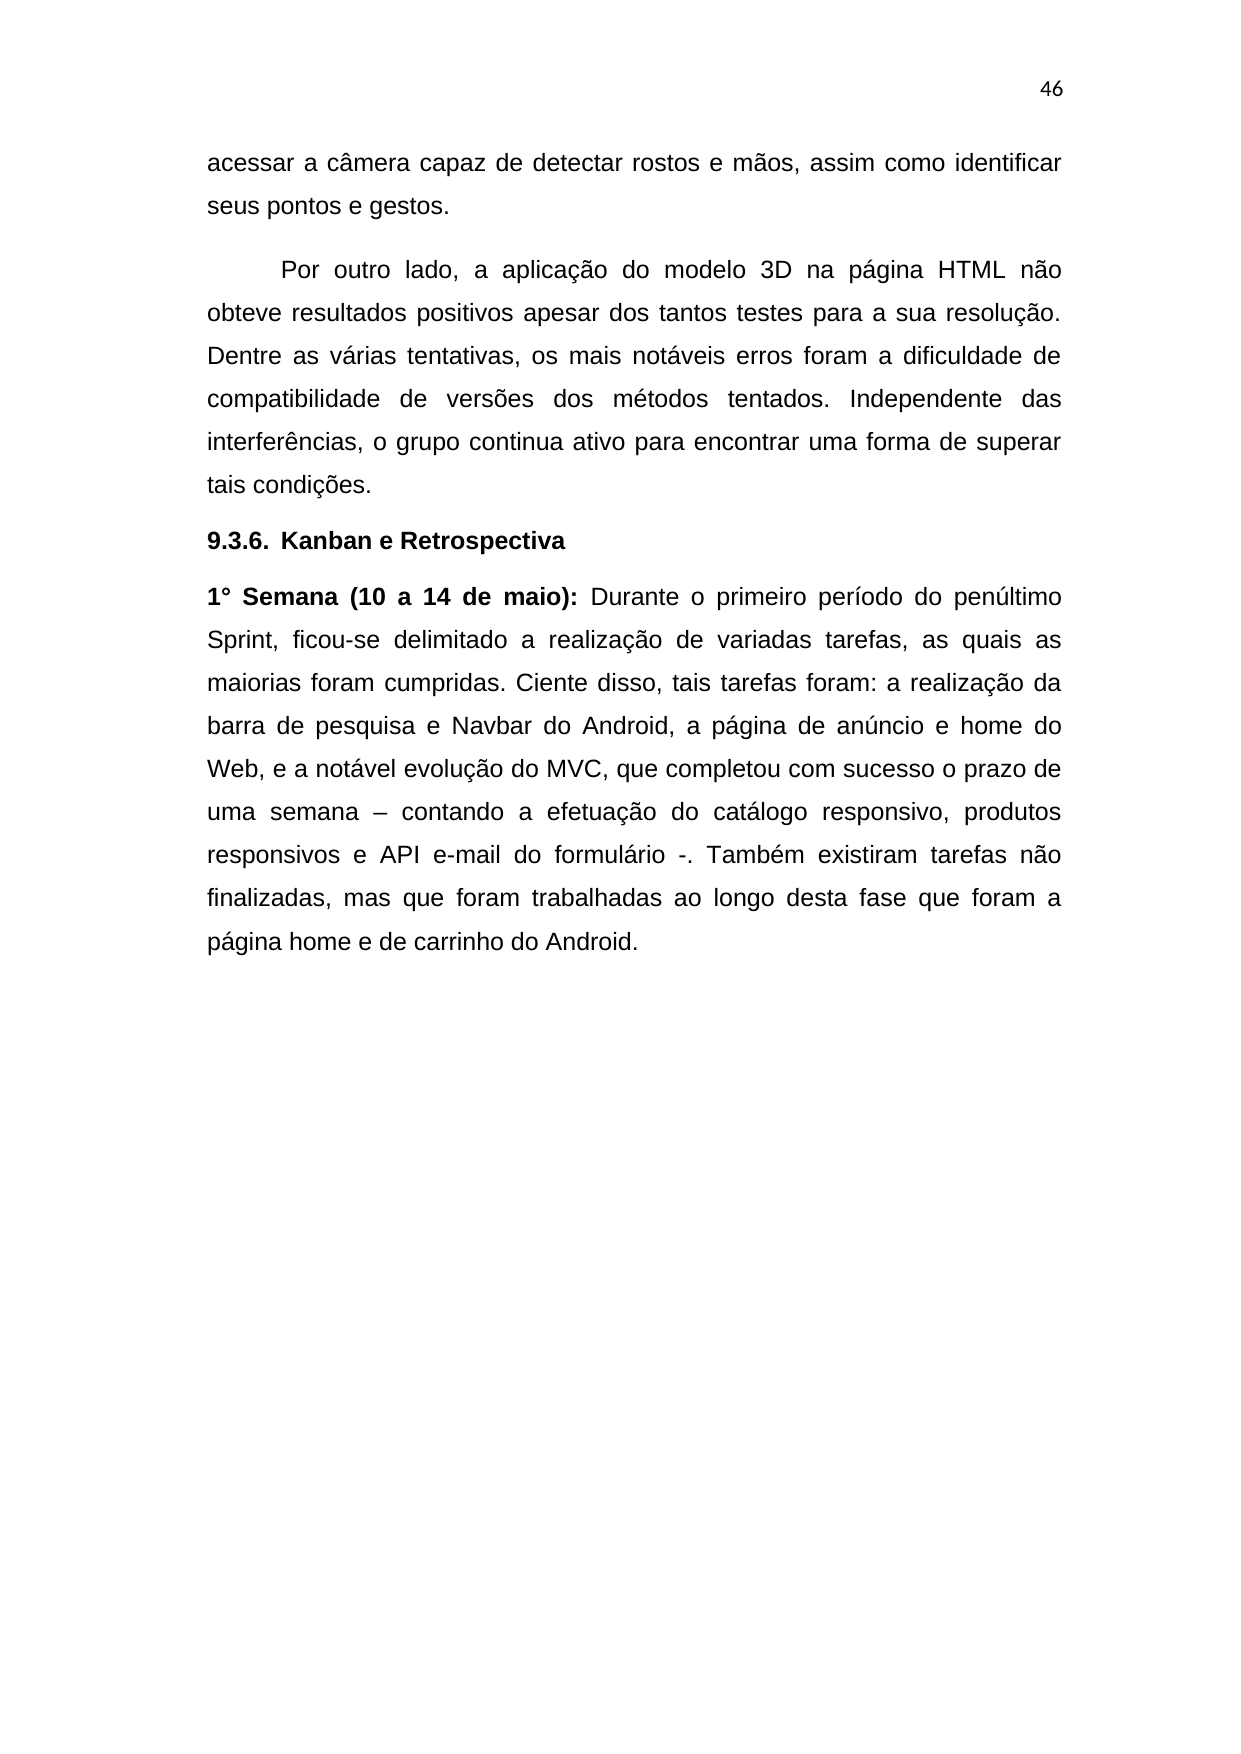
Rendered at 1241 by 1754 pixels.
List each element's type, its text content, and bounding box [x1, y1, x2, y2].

text Por outro lado, a aplicação do modelo 3D na página HTML não obteve resultados positivos apesar dos tantos testes para a sua resolução. Dentre as várias tentativas, os mais notáveis erros foram a dificuldade de compatibilidade de versões dos métodos tentados. Independente das interferências, o grupo continua ativo para encontrar uma forma de superar tais condições. [207, 255, 1063, 499]
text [207, 148, 1063, 219]
subtitle Kanban e Retrospectiva [207, 526, 1063, 555]
text 1° Semana (10 a 14 de maio): Durante o primeiro período do penúltimo Sprint, ficou-se delimitado a realização de variadas tarefas, as quais as maiorias foram cumpridas. Ciente disso, tais tarefas foram: a realização da barra de pesquisa e Navbar do Android, a página de anúncio e home do Web, e a notável evolução do MVC, que completou com sucesso o prazo de uma semana – contando a efetuação do catálogo responsivo, produtos responsivos e API e-mail do formulário -. Também existiram tarefas não finalizadas, mas que foram trabalhadas ao longo desta fase que foram a página home e de carrinho do Android. [207, 582, 1063, 955]
